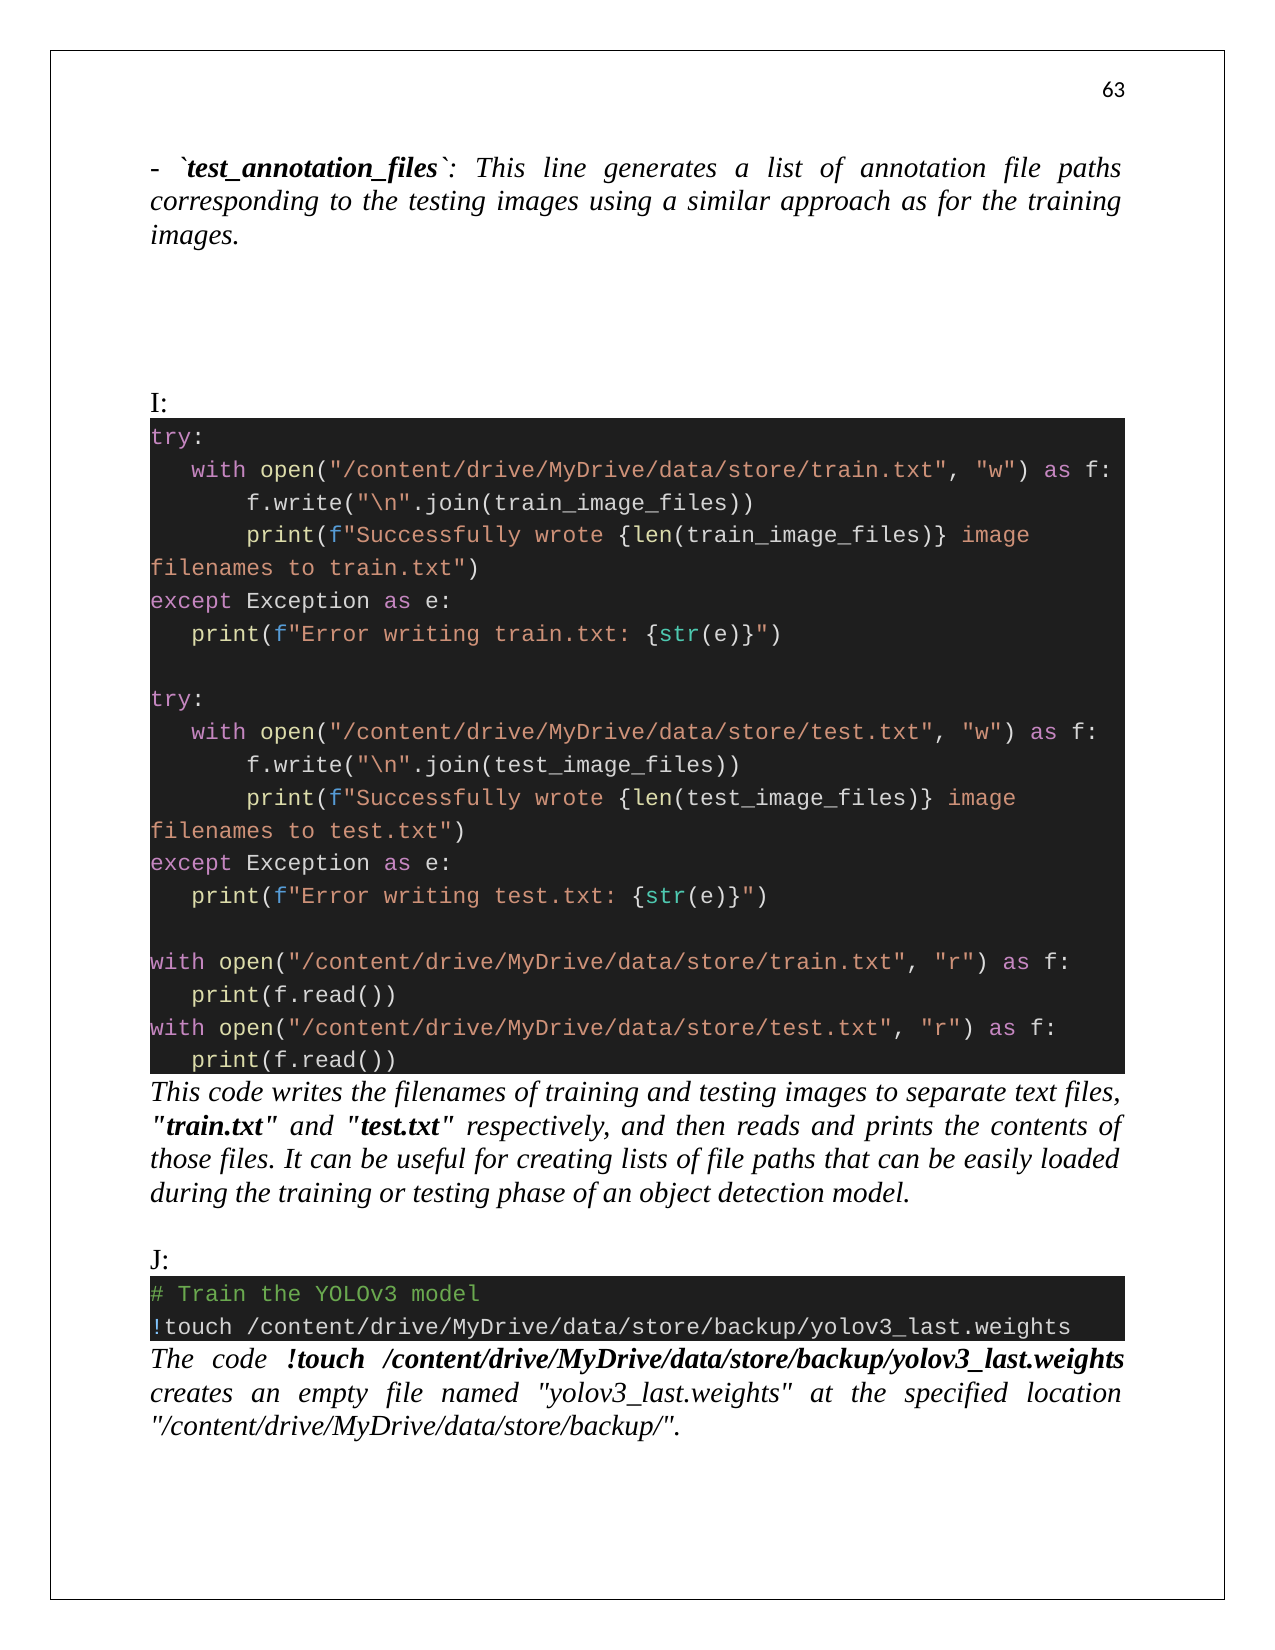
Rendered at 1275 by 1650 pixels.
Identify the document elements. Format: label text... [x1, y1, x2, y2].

text with open("/content/drive/MyDrive/data/store/test.txt", "w") as f: [150, 714, 1125, 746]
text print(f"Successfully wrote {len(train_image_files)} image filenames to train.txt") [150, 517, 1125, 582]
text f.write("\n".join(test_image_files)) [150, 746, 1125, 779]
text - `test_annotation_files`: This line generates a list of annotation file paths corresponding to the testing images using a similar approach as for the training images. [150, 150, 1125, 251]
text with open("/content/drive/MyDrive/data/store/test.txt", "r") as f: [150, 1009, 1125, 1042]
text with open("/content/drive/MyDrive/data/store/train.txt", "r") as f: [150, 943, 1125, 976]
text except Exception as e: [150, 845, 1125, 878]
text print(f"Successfully wrote {len(test_image_files)} image filenames to test.txt") [150, 779, 1125, 845]
text # Train the YOLOv3 model [150, 1276, 1125, 1309]
text print(f"Error writing test.txt: {str(e)}") [150, 878, 1125, 911]
text print(f.read()) [150, 1042, 1125, 1074]
text try: [150, 681, 1125, 714]
text try: [150, 418, 1125, 451]
text This code writes the filenames of training and testing images to separate text files, "train.txt" and "test.txt" respectively, and then reads and prints the contents of those files. It can be useful for creating lists of file paths that can be easily loaded during the training or testing phase of an object detection model. [150, 1074, 1125, 1209]
text except Exception as e: [150, 582, 1125, 615]
text f.write("\n".join(train_image_files)) [150, 484, 1125, 517]
text print(f"Error writing train.txt: {str(e)}") [150, 615, 1125, 648]
text with open("/content/drive/MyDrive/data/store/train.txt", "w") as f: [150, 451, 1125, 484]
text !touch /content/drive/MyDrive/data/store/backup/yolov3_last.weights [150, 1309, 1125, 1341]
text print(f.read()) [150, 976, 1125, 1009]
text The code !touch /content/drive/MyDrive/data/store/backup/yolov3_last.weights creates an empty file named "yolov3_last.weights" at the specified location "/content/drive/MyDrive/data/store/backup/". [150, 1341, 1125, 1442]
text I: [150, 385, 1125, 418]
text J: [150, 1242, 1125, 1276]
